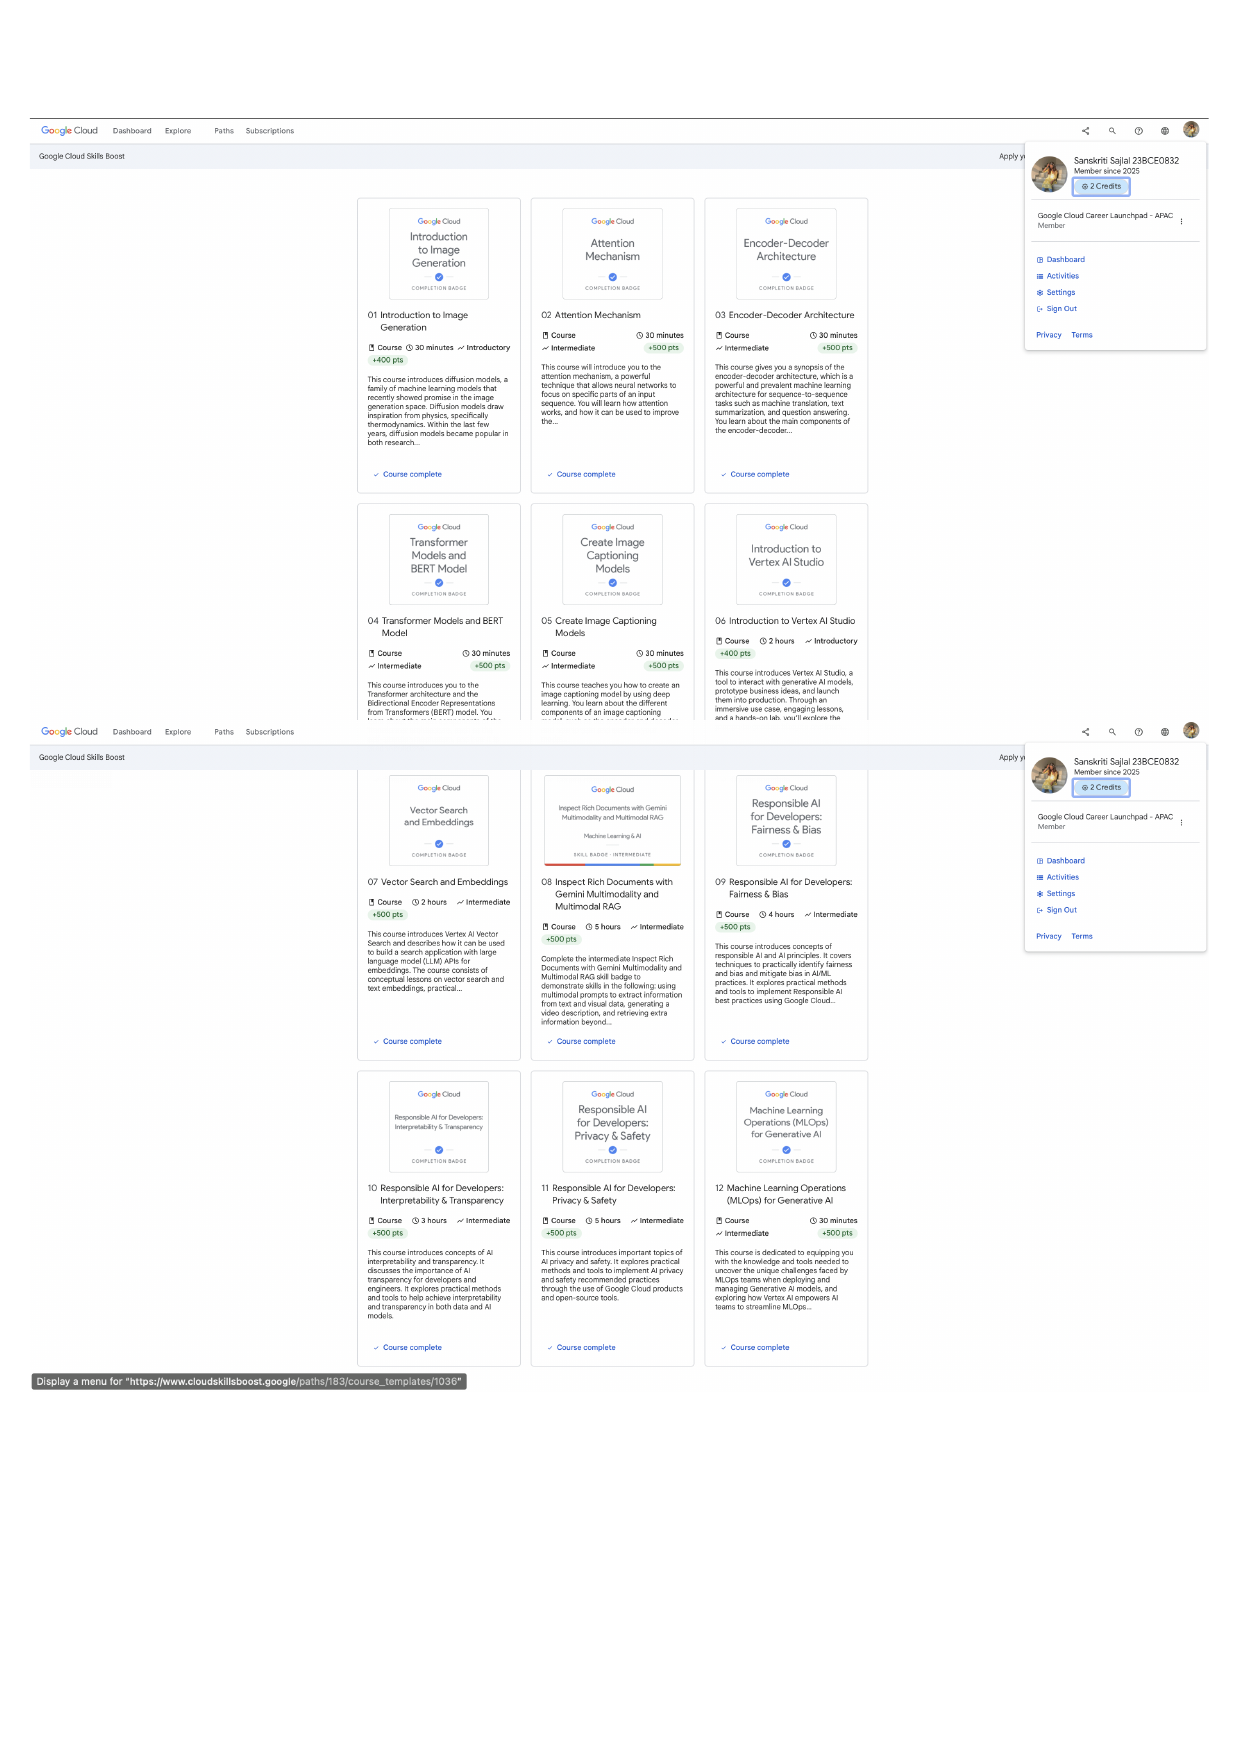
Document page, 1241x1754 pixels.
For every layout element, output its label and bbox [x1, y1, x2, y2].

picture [29, 118, 1209, 1392]
